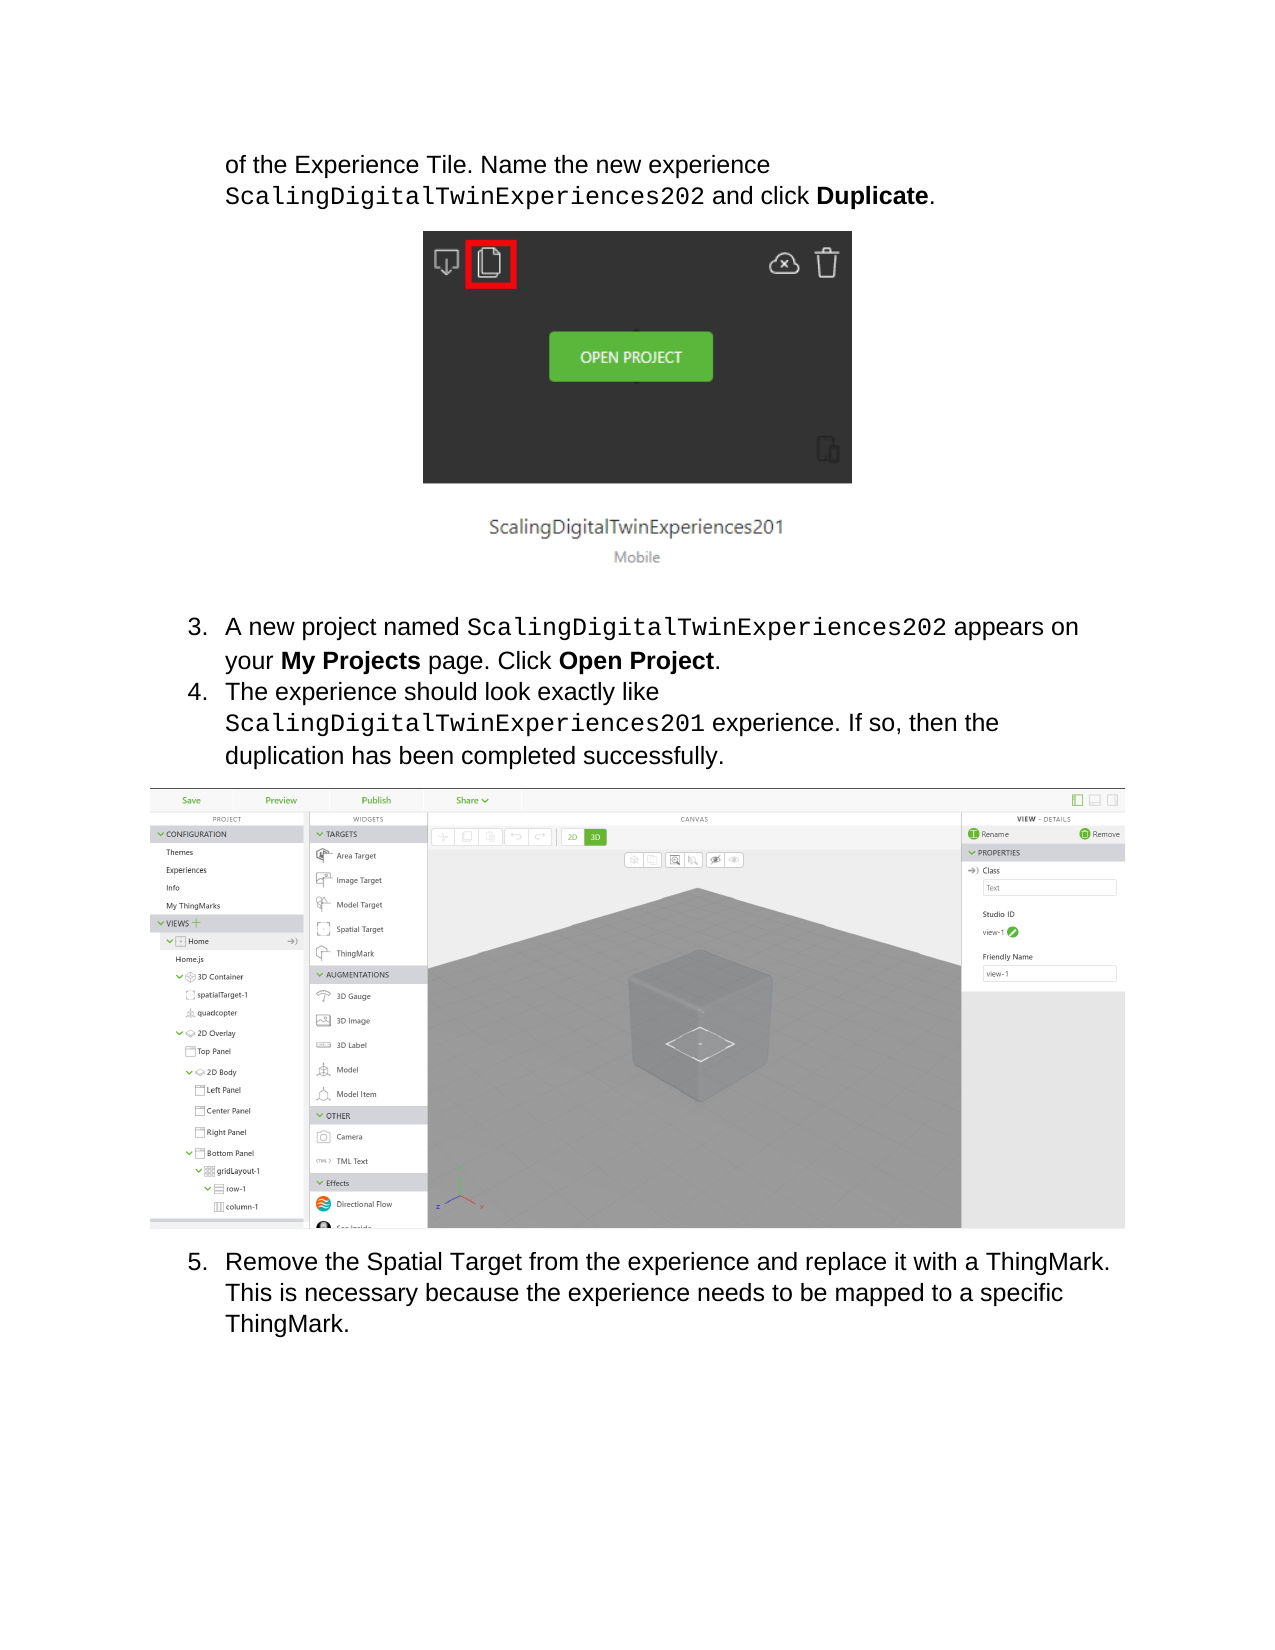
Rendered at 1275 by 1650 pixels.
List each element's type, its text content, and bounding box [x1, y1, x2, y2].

picture [150, 788, 1125, 1229]
picture [423, 231, 852, 594]
list A new project named ScalingDigitalTwinExperiences202 appears on your My Projects page. Click Open Project. [187, 612, 1125, 674]
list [187, 150, 1125, 212]
list Remove the Spatial Target from the experience and replace it with a ThingMark. This is necessary because the experience needs to be mapped to a specific ThingMark. [187, 1247, 1125, 1338]
list The experience should look exactly like ScalingDigitalTwinExperiences201 experience. If so, then the duplication has been completed successfully. [187, 677, 1125, 770]
